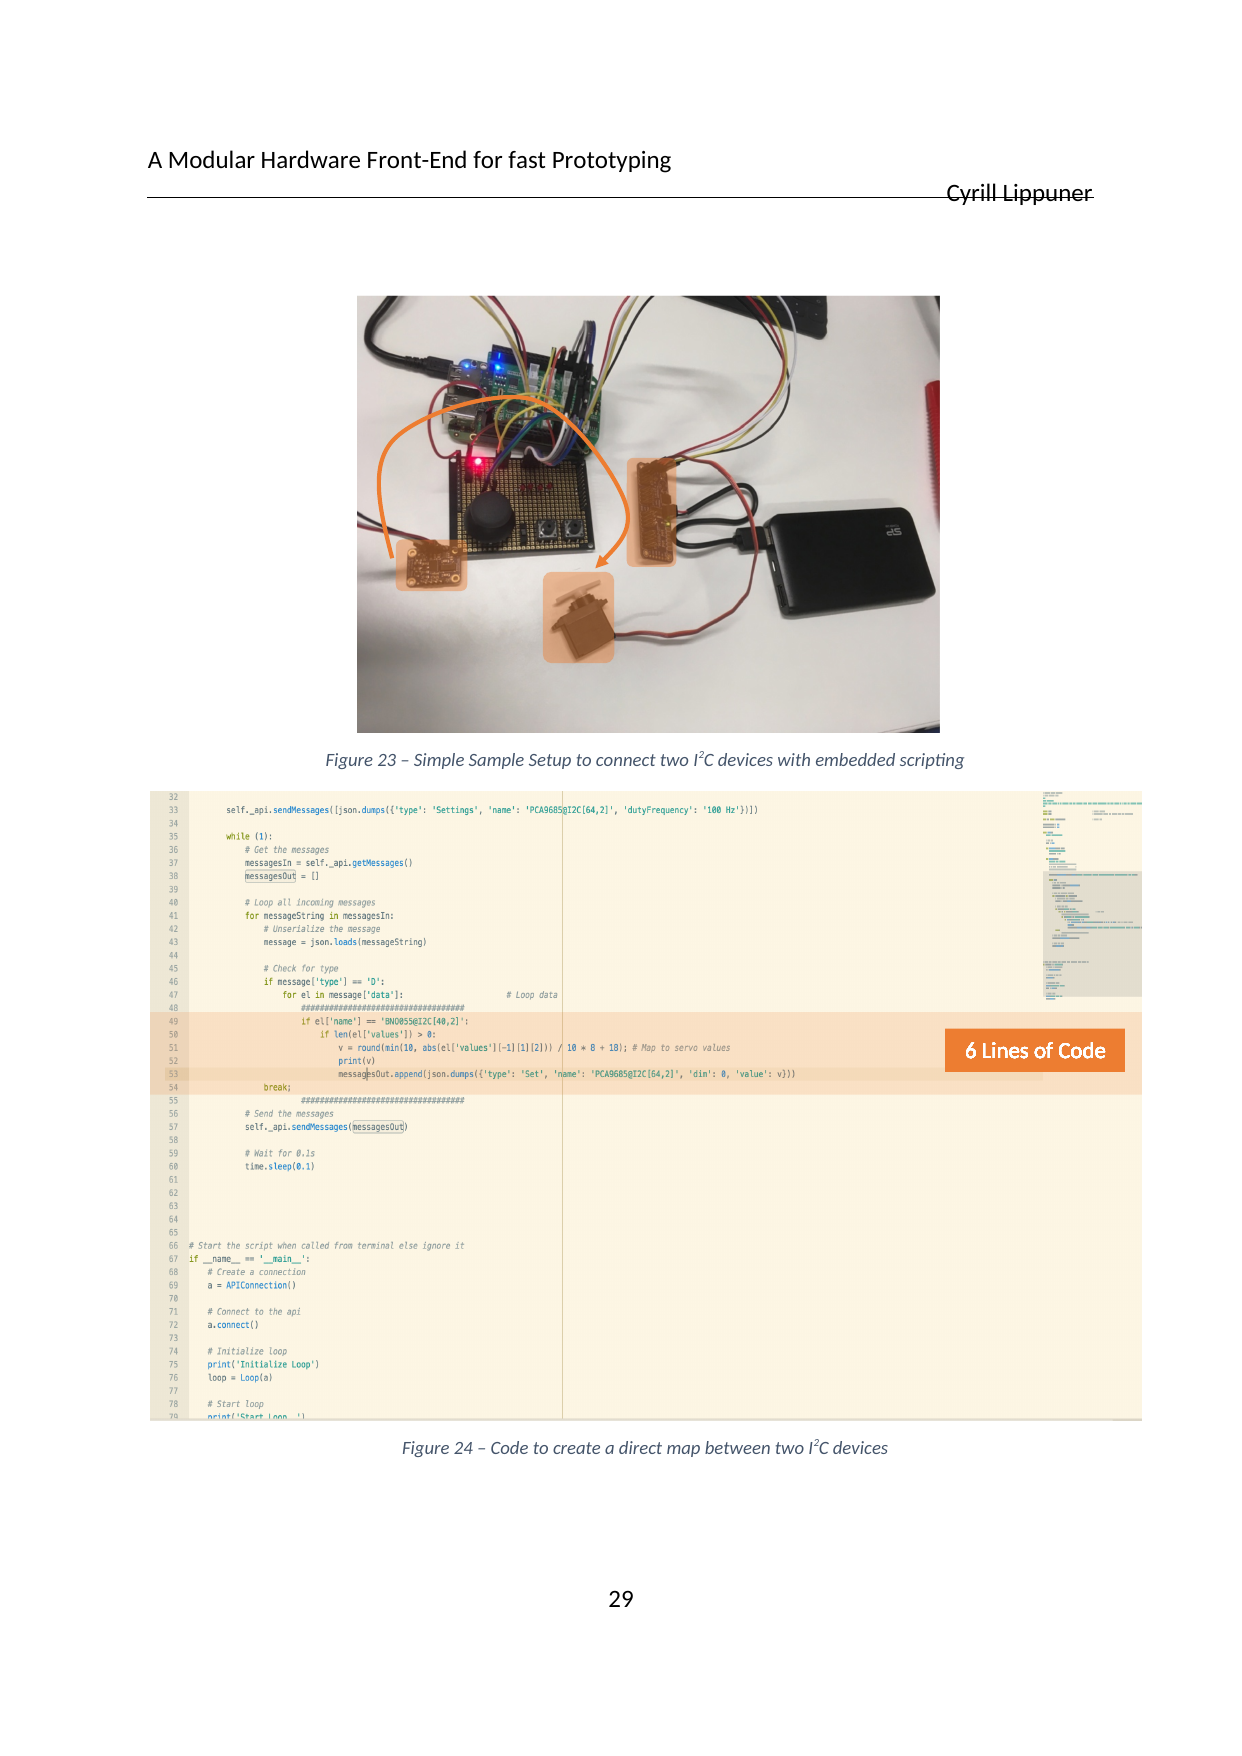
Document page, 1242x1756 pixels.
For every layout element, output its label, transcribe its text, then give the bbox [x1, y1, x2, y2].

text Figure 24 – Code to create a direct map between two I2C devices [148, 1436, 1144, 1459]
picture [150, 791, 1142, 1012]
picture [150, 1095, 1142, 1421]
picture [357, 296, 939, 733]
text Figure 23 – Simple Sample Setup to connect two I2C devices with embedded scripting [148, 748, 1144, 771]
